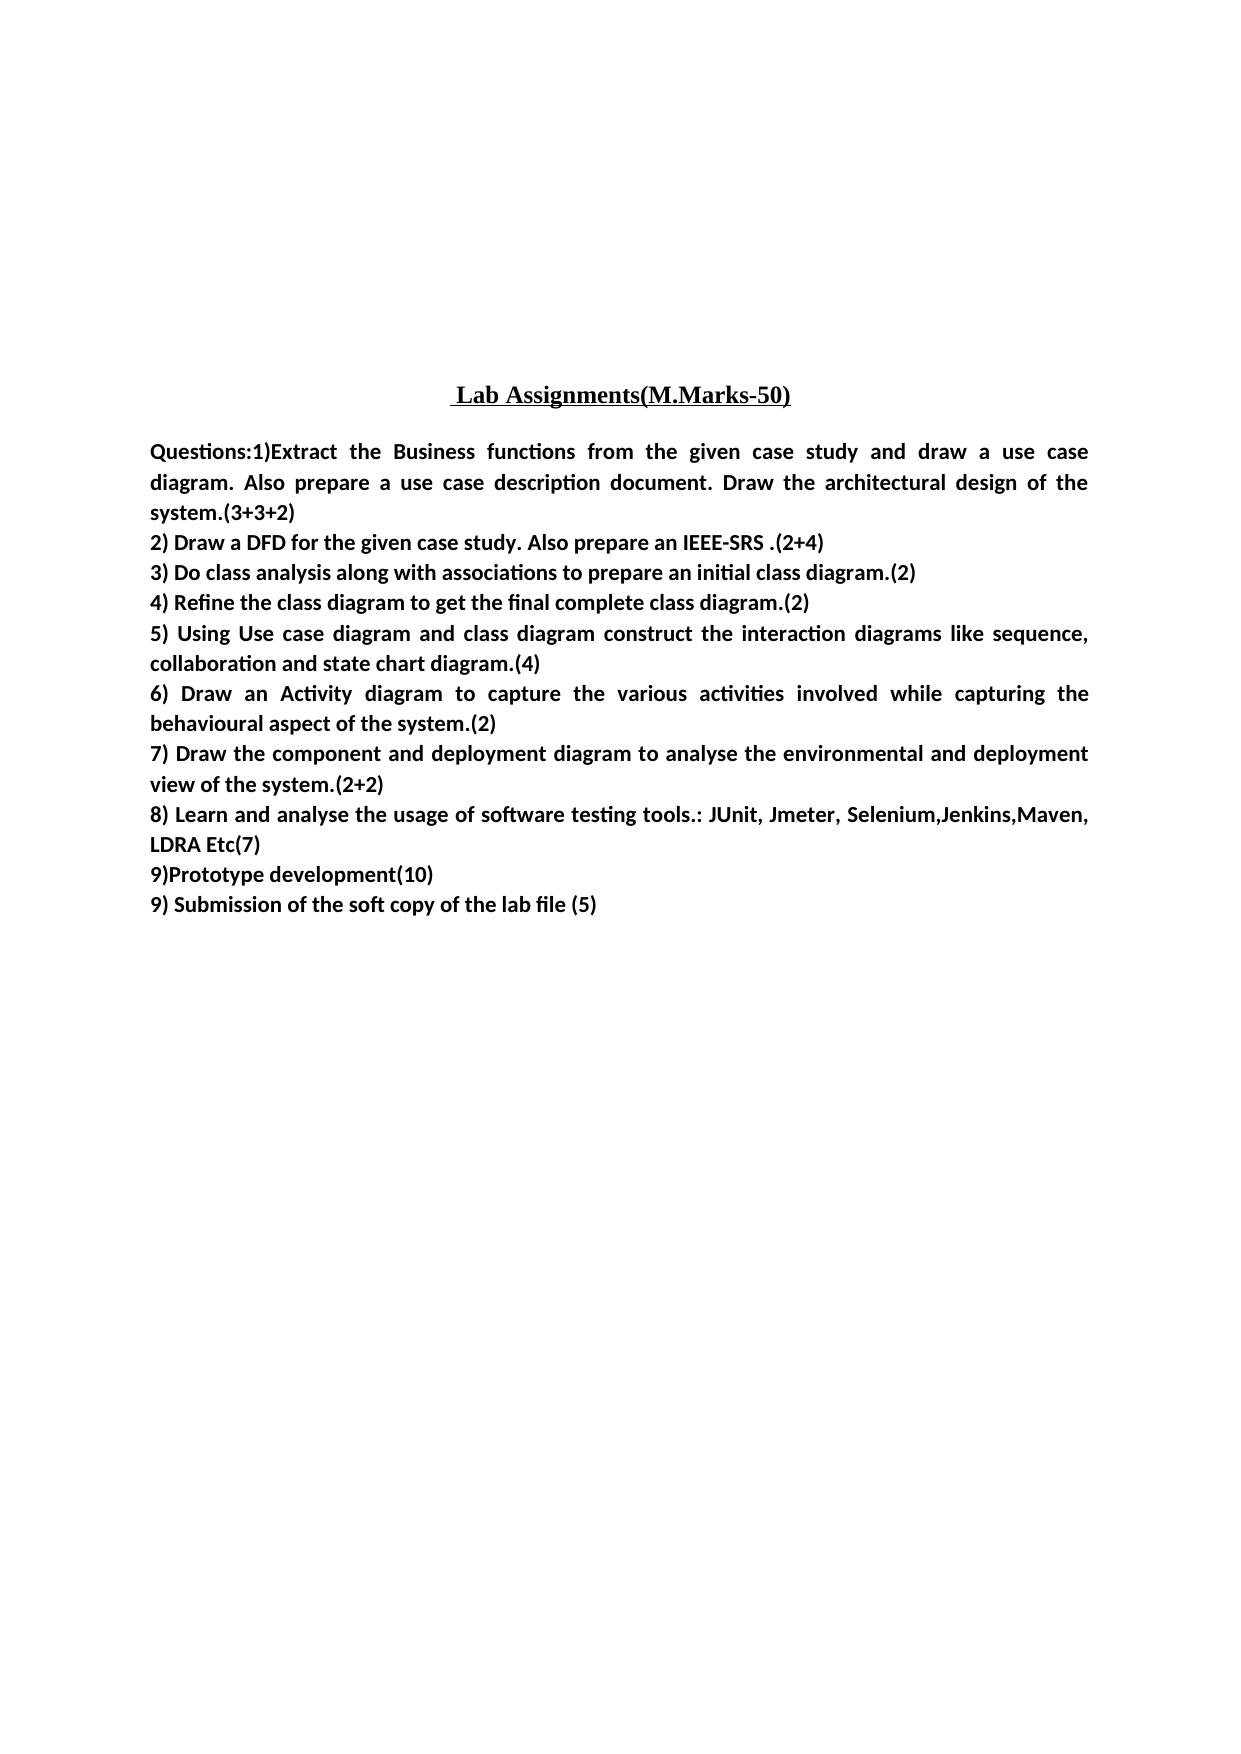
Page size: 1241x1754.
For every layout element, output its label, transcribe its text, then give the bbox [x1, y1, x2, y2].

text 9) Submission of the soft copy of the lab file (5) [150, 891, 1090, 919]
text 3) Do class analysis along with associations to prepare an initial class diagram.(2) [150, 558, 1090, 586]
text 4) Refine the class diagram to get the final complete class diagram.(2) [150, 588, 1090, 617]
text 2) Draw a DFD for the given case study. Also prepare an IEEE-SRS .(2+4) [150, 528, 1090, 556]
text 9)Prototype development(10) [150, 860, 1090, 888]
text Lab Assignments(M.Marks-50) [150, 380, 1090, 409]
text Questions:1)Extract the Business functions from the given case study and draw a use case diagram. Also prepare a use case description document. Draw the architectural design of the system.(3+3+2) [150, 437, 1090, 526]
text 5) Using Use case diagram and class diagram construct the interaction diagrams like sequence, collaboration and state chart diagram.(4) [150, 619, 1090, 677]
text 7) Draw the component and deployment diagram to analyse the environmental and deployment view of the system.(2+2) [150, 739, 1090, 798]
text 6) Draw an Activity diagram to capture the various activities involved while capturing the behavioural aspect of the system.(2) [150, 679, 1090, 737]
text 8) Learn and analyse the usage of software testing tools.: JUnit, Jmeter, Selenium,Jenkins,Maven, LDRA Etc(7) [150, 800, 1090, 858]
